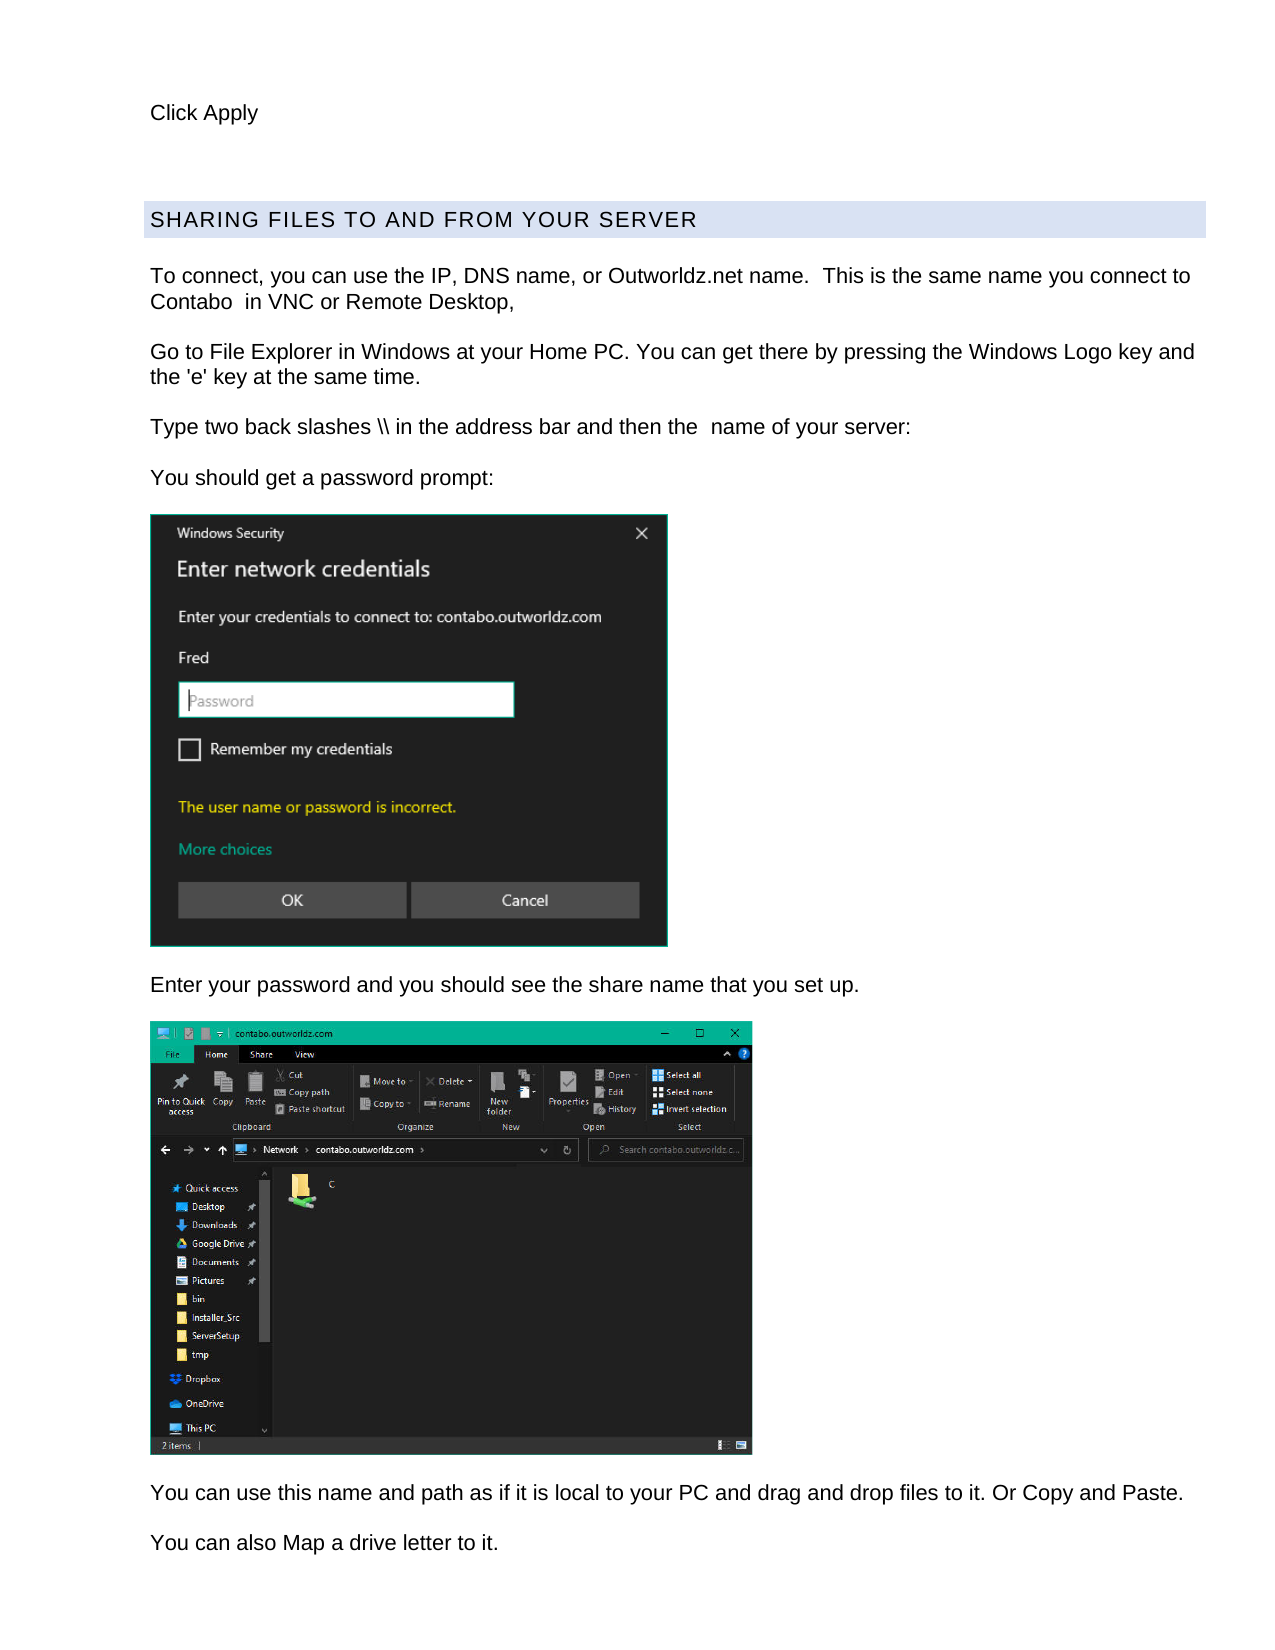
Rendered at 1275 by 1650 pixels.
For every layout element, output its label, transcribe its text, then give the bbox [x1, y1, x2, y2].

text You should get a password prompt: [150, 464, 1200, 489]
text You can also Map a drive letter to it. [150, 1530, 1200, 1555]
text You can use this name and path as if it is local to your PC and drag and drop files to it. Or Copy and Paste. [150, 1480, 1200, 1505]
text Go to File Explorer in Windows at your Home PC. You can get there by pressing the Windows Logo key and the 'e' key at the same time. [150, 339, 1200, 389]
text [150, 75, 1200, 125]
subtitle Sharing Files To And From Your Server [150, 207, 1200, 232]
text To connect, you can use the IP, DNS name, or Outworldz.net name. This is the same name you connect to Contabo in VNC or Remote Desktop, [150, 263, 1200, 314]
text Type two back slashes \\ in the address bar and then the name of your server: [150, 414, 1200, 439]
text Enter your password and you should see the share name that you set up. [150, 971, 1200, 997]
